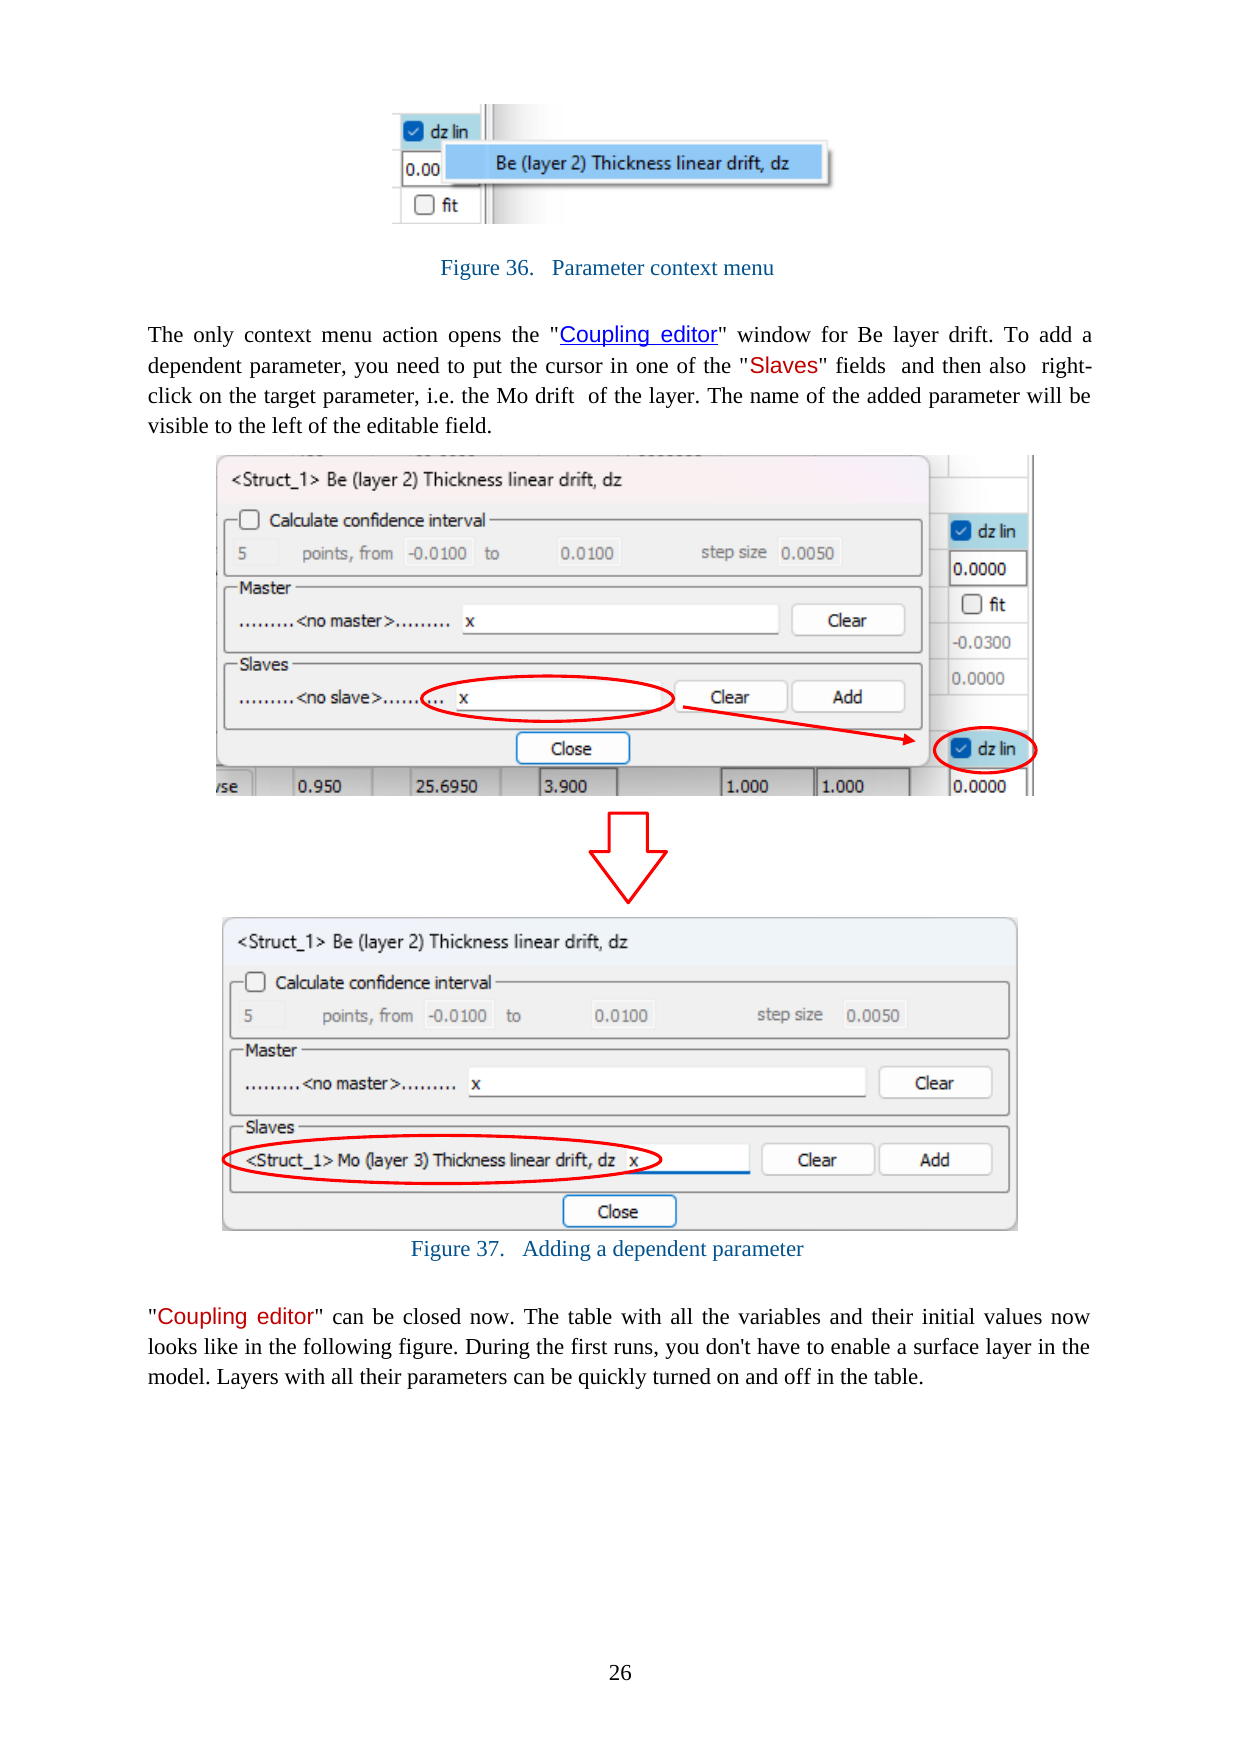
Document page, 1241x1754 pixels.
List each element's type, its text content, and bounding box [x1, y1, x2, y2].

picture [216, 455, 1034, 796]
text "Coupling editor" can be closed now. The table with all the variables and their initial values now looks like in the following figure. During the first runs, you don't have to enable a surface layer in the model. Layers with all their parameters can be quickly turned on and off in the table. [148, 1303, 1093, 1390]
list Parameter context menu [178, 133, 1093, 280]
picture [392, 104, 844, 224]
picture [222, 917, 1018, 1231]
text The only context menu action opens the "Coupling editor" window for Be layer drift. To add a dependent parameter, you need to put the cursor in one of the "Slaves" fields and then also right-click on the target parameter, i.e. the Mo drift of the layer. The name of the added parameter will be visible to the left of the editable field. [148, 321, 1093, 439]
picture [225, 1137, 659, 1181]
picture [937, 730, 1034, 771]
